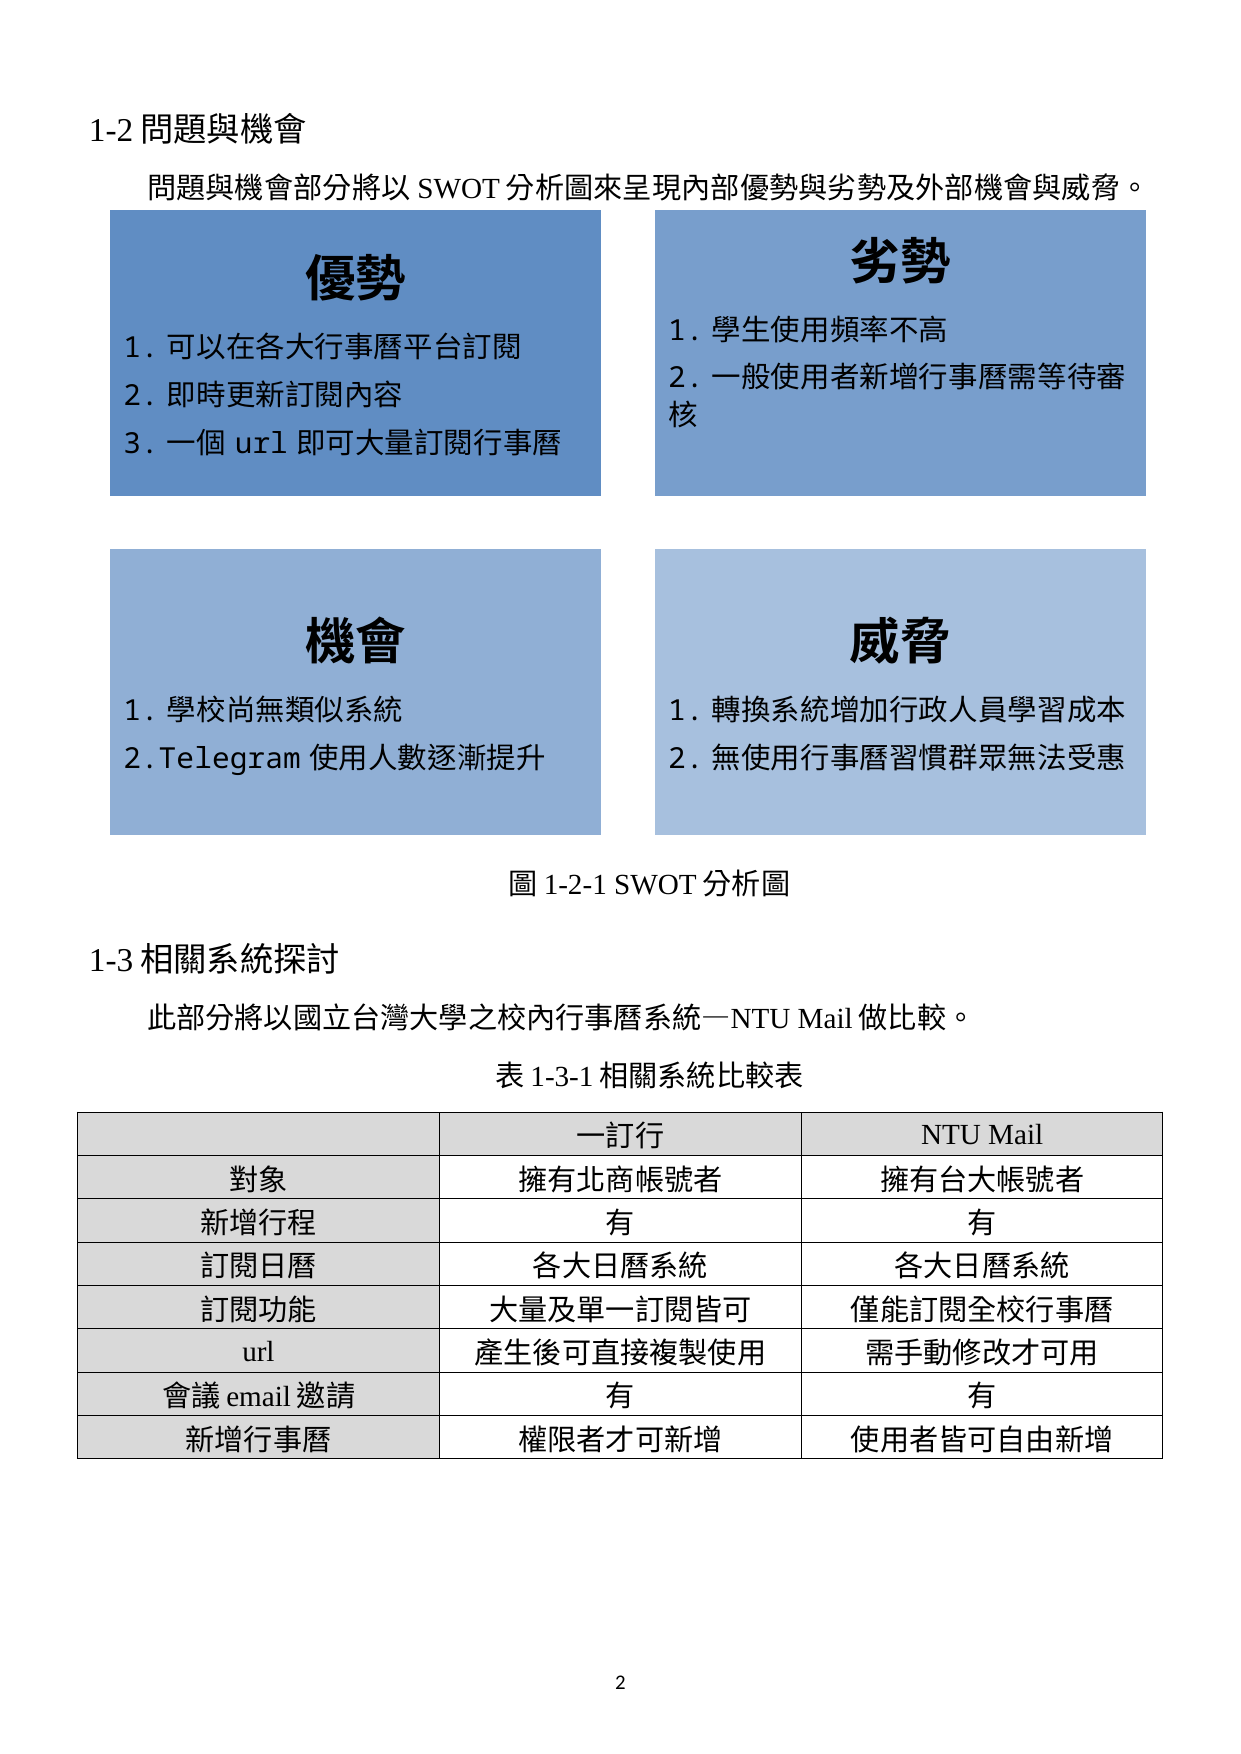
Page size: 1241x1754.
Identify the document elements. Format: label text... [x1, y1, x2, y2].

table_cell 擁有北商帳號者 [440, 1156, 801, 1198]
table_cell 產生後可直接複製使用 [440, 1329, 801, 1372]
table_cell 會議email邀請 [78, 1373, 439, 1415]
table_cell 有 [802, 1199, 1162, 1242]
text 問題與機會部分將以SWOT分析圖來呈現內部優勢與劣勢及外部機會與威脅。 [89, 164, 1152, 844]
table_cell 僅能訂閱全校行事曆 [802, 1286, 1162, 1328]
table_cell 大量及單一訂閱皆可 [440, 1286, 801, 1328]
table_header [78, 1113, 439, 1155]
table_cell 新增行事曆 [78, 1416, 439, 1458]
text 圖1-2-1 SWOT分析圖 [89, 844, 1152, 919]
table_cell 訂閱功能 [78, 1286, 439, 1328]
table_cell 擁有台大帳號者 [802, 1156, 1162, 1198]
table_header 一訂行 [440, 1113, 801, 1155]
text 表1-3-1相關系統比較表 [89, 1037, 1152, 1112]
text 1-2問題與機會 [89, 89, 1152, 164]
table_cell 各大日曆系統 [802, 1243, 1162, 1285]
text 1-3相關系統探討 [89, 919, 1152, 994]
table_cell 各大日曆系統 [440, 1243, 801, 1285]
table_cell 需手動修改才可用 [802, 1329, 1162, 1372]
table_cell 有 [440, 1199, 801, 1242]
table_header NTU Mail [802, 1113, 1162, 1155]
table_cell 有 [440, 1373, 801, 1415]
table_cell 權限者才可新增 [440, 1416, 801, 1458]
table_cell 新增行程 [78, 1199, 439, 1242]
table_cell 訂閱日曆 [78, 1243, 439, 1285]
table_cell url [78, 1329, 439, 1372]
table_cell 使用者皆可自由新增 [802, 1416, 1162, 1458]
table_cell 有 [802, 1373, 1162, 1415]
list 此部分將以國立台灣大學之校內行事曆系統—NTU Mail做比較。 [89, 994, 1152, 1037]
table_cell 對象 [78, 1156, 439, 1198]
